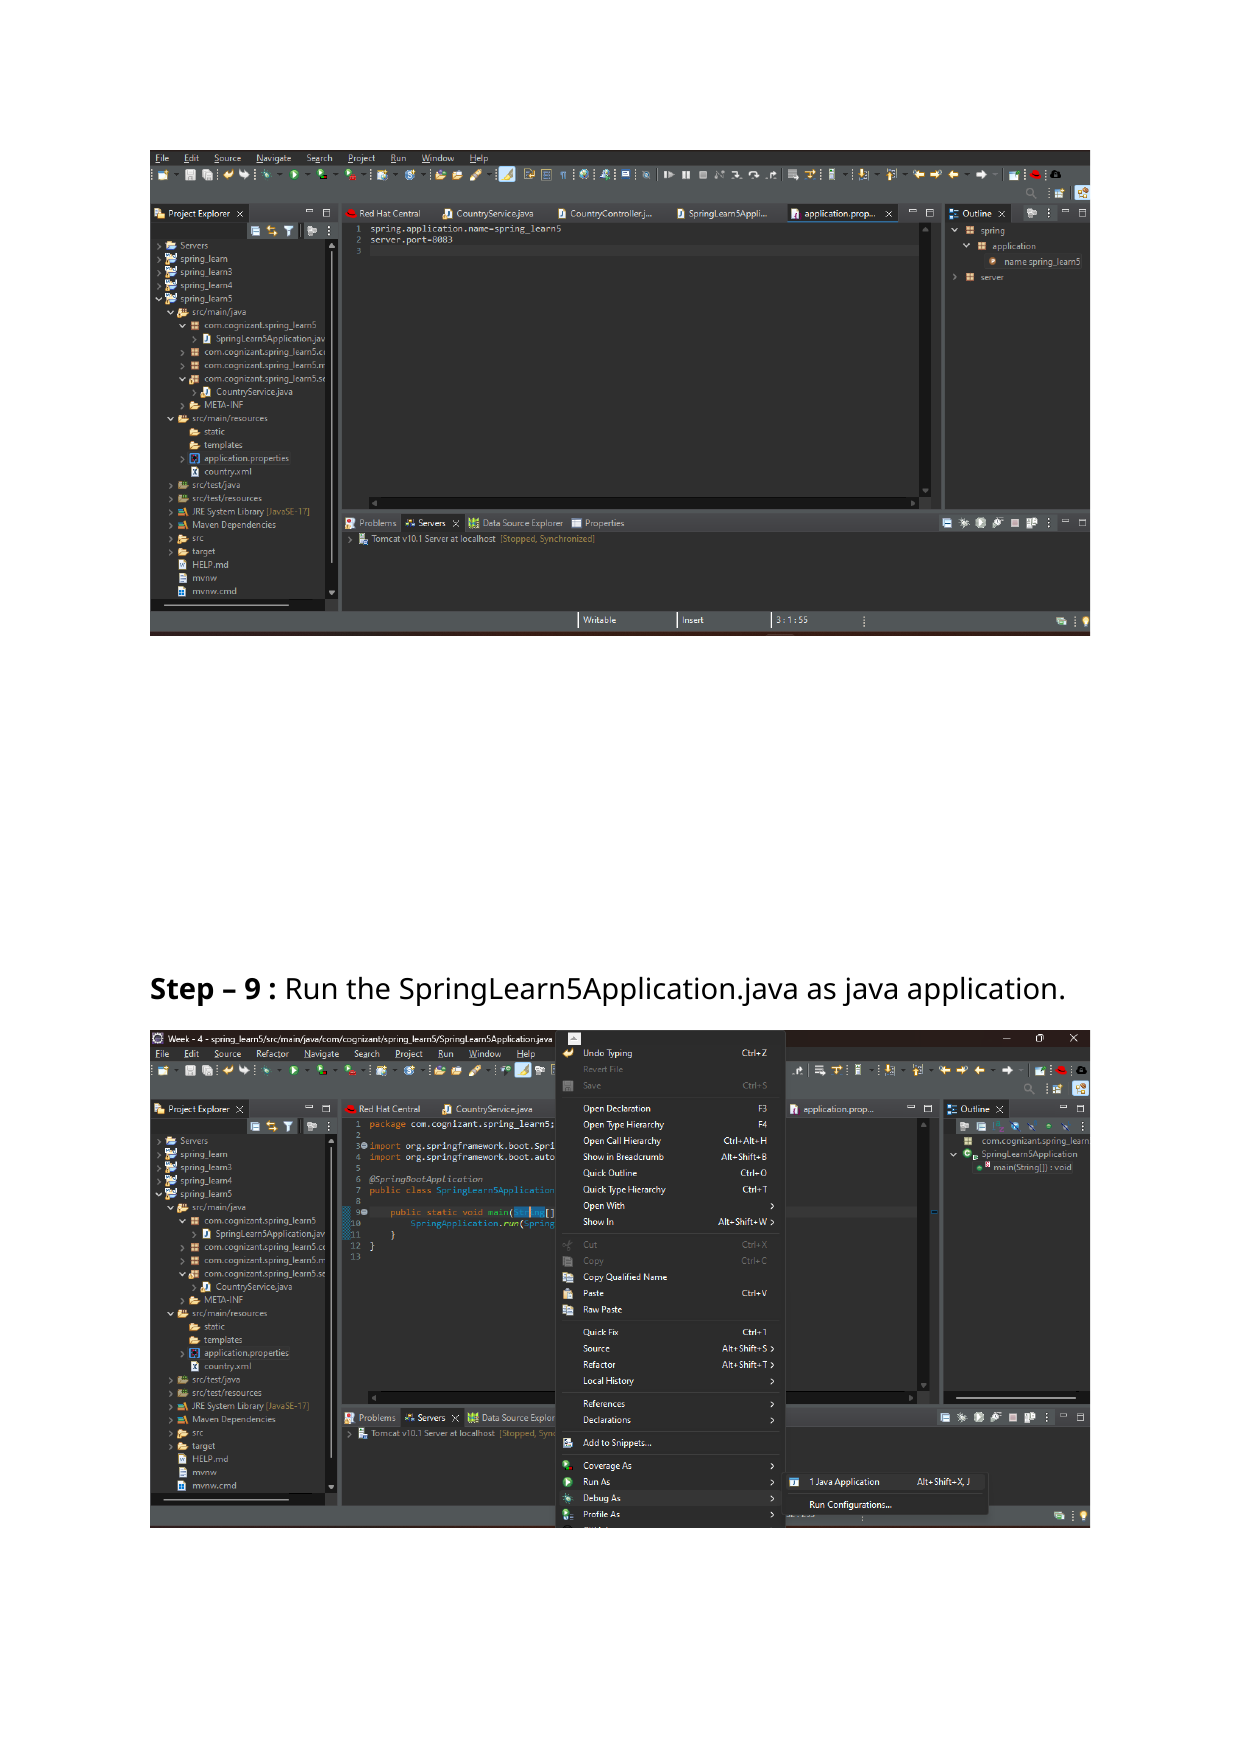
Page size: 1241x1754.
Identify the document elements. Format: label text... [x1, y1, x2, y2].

picture [150, 150, 1091, 636]
text Step – 9 : Run the SpringLearn5Application.java as java application. [150, 968, 1090, 1008]
picture [150, 1030, 1091, 1528]
